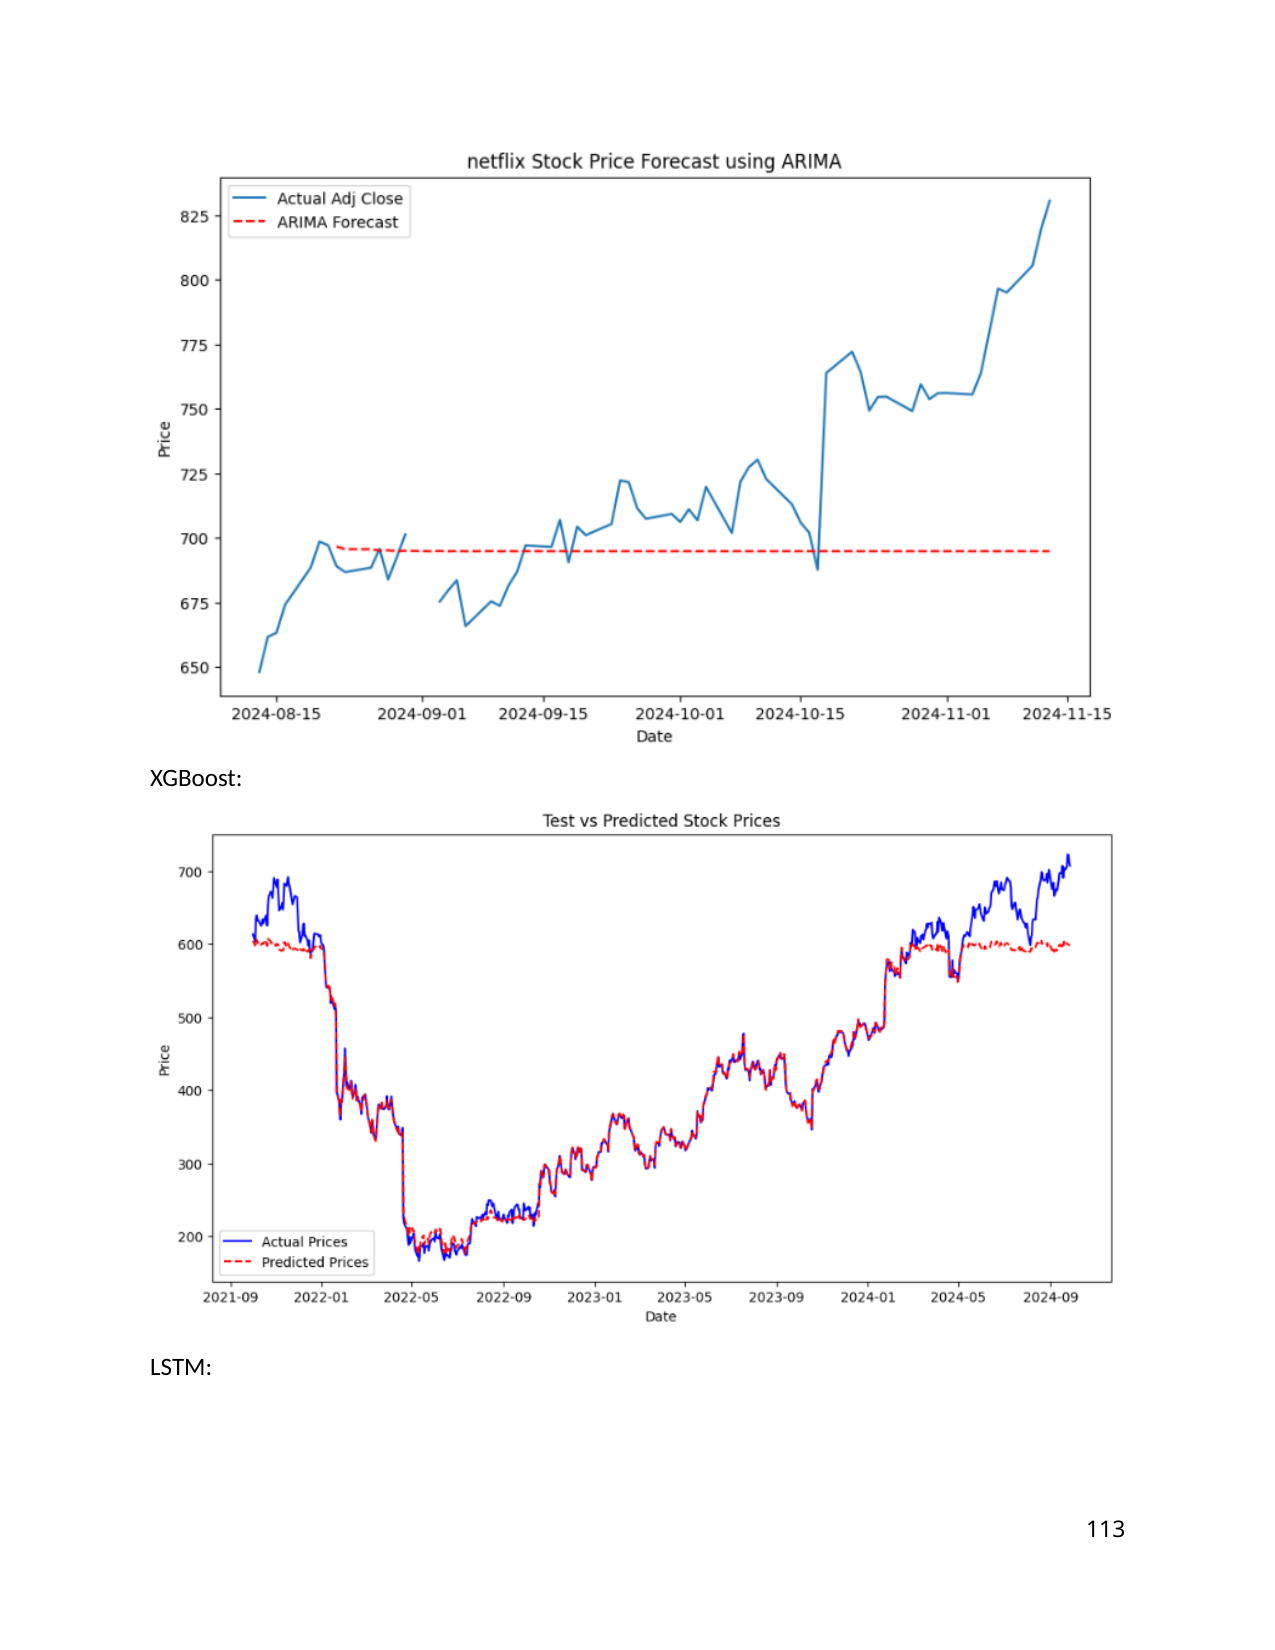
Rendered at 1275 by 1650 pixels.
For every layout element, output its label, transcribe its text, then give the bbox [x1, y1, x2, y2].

picture [150, 150, 1125, 743]
picture [150, 811, 1125, 1333]
text XGBoost: [150, 762, 1125, 792]
text LSTM: [150, 1351, 1125, 1382]
